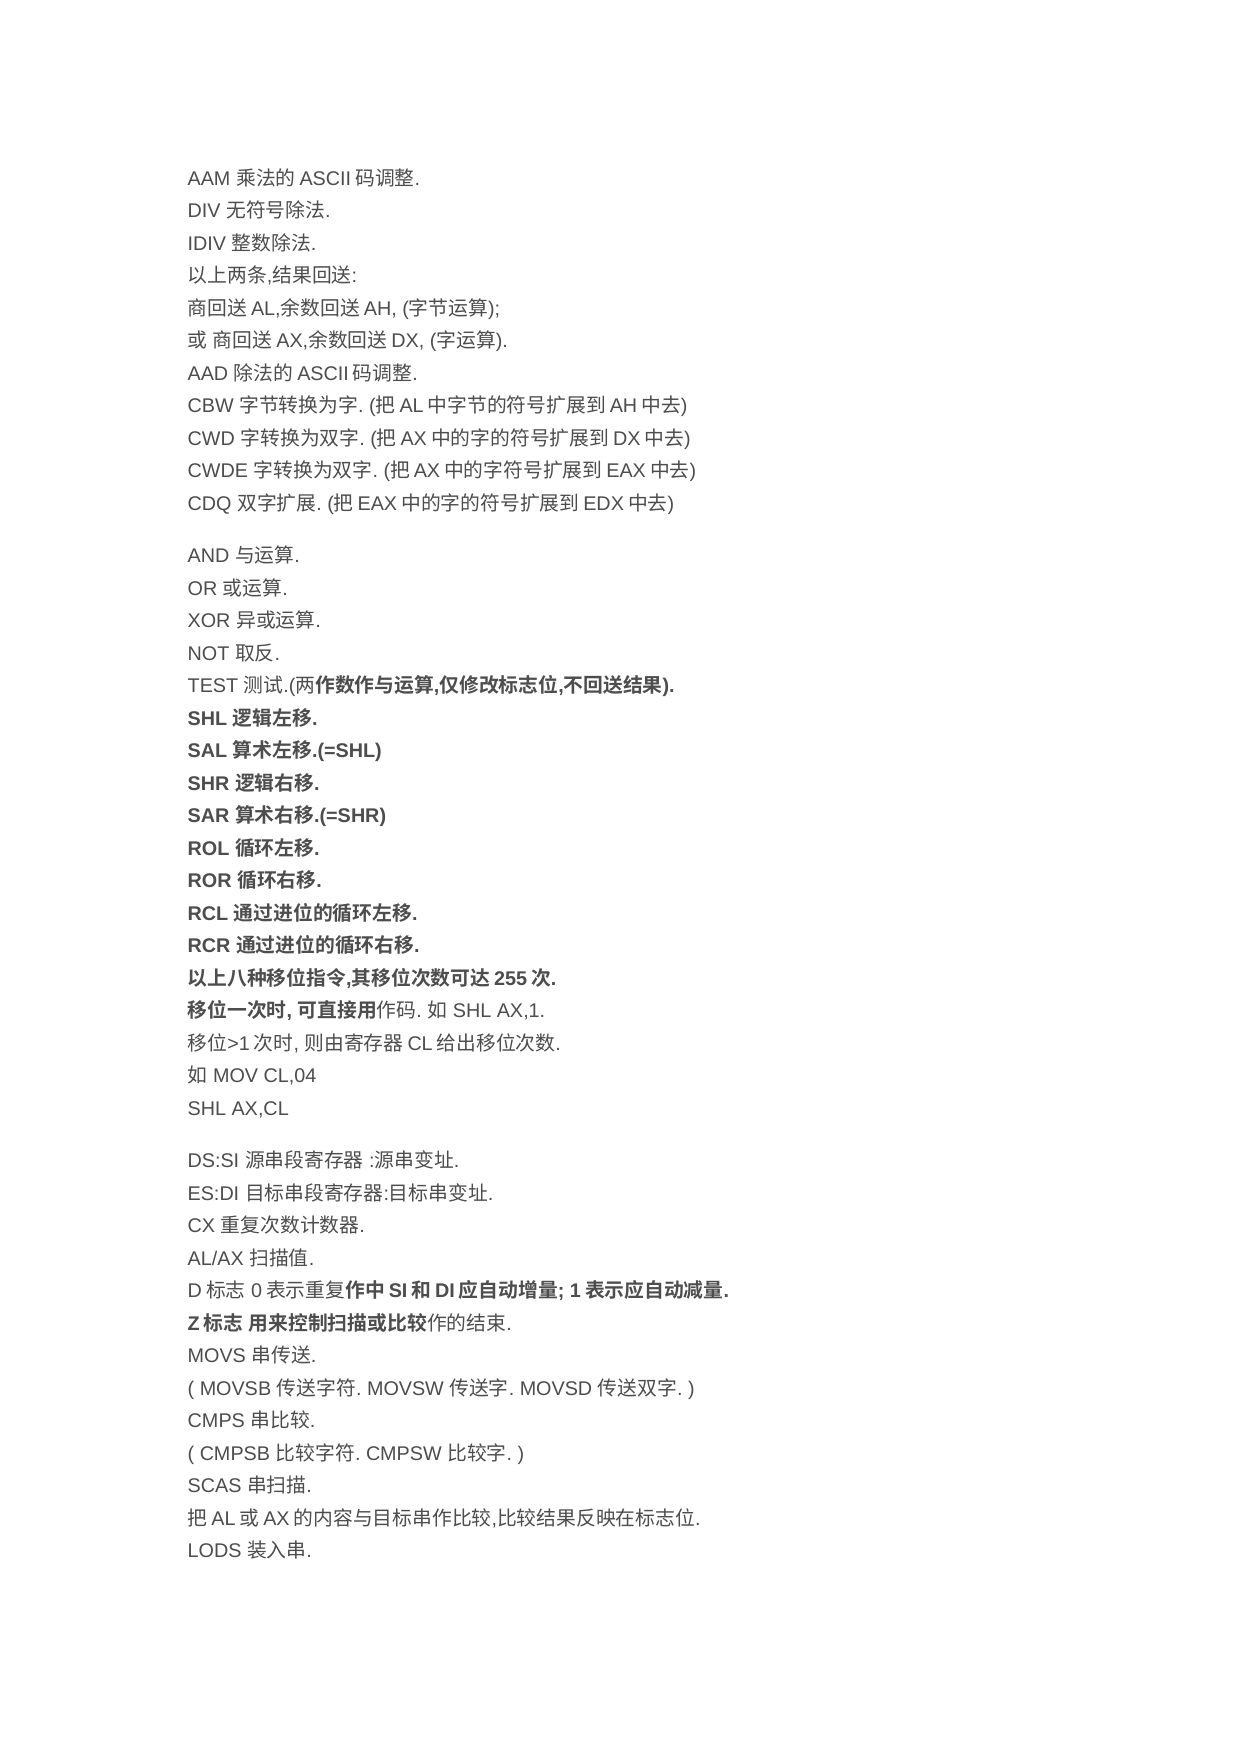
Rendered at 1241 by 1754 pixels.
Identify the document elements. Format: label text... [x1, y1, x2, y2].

text AND 与运算. OR 或运算. XOR 异或运算. NOT 取反. TEST 测试.(两作数作与运算,仅修改标志位,不回送结果). SHL 逻辑左移. SAL 算术左移.(=SHL) SHR 逻辑右移. SAR 算术右移.(=SHR) ROL 循环左移. ROR 循环右移. RCL 通过进位的循环左移. RCR 通过进位的循环右移. 以上八种移位指令,其移位次数可达255次. 移位一次时, 可直接用作码. 如 SHL AX,1. 移位>1次时, 则由寄存器CL给出移位次数. 如 MOV CL,04 SHL AX,CL [187, 539, 1053, 1124]
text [187, 1144, 1053, 1567]
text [187, 162, 1053, 519]
